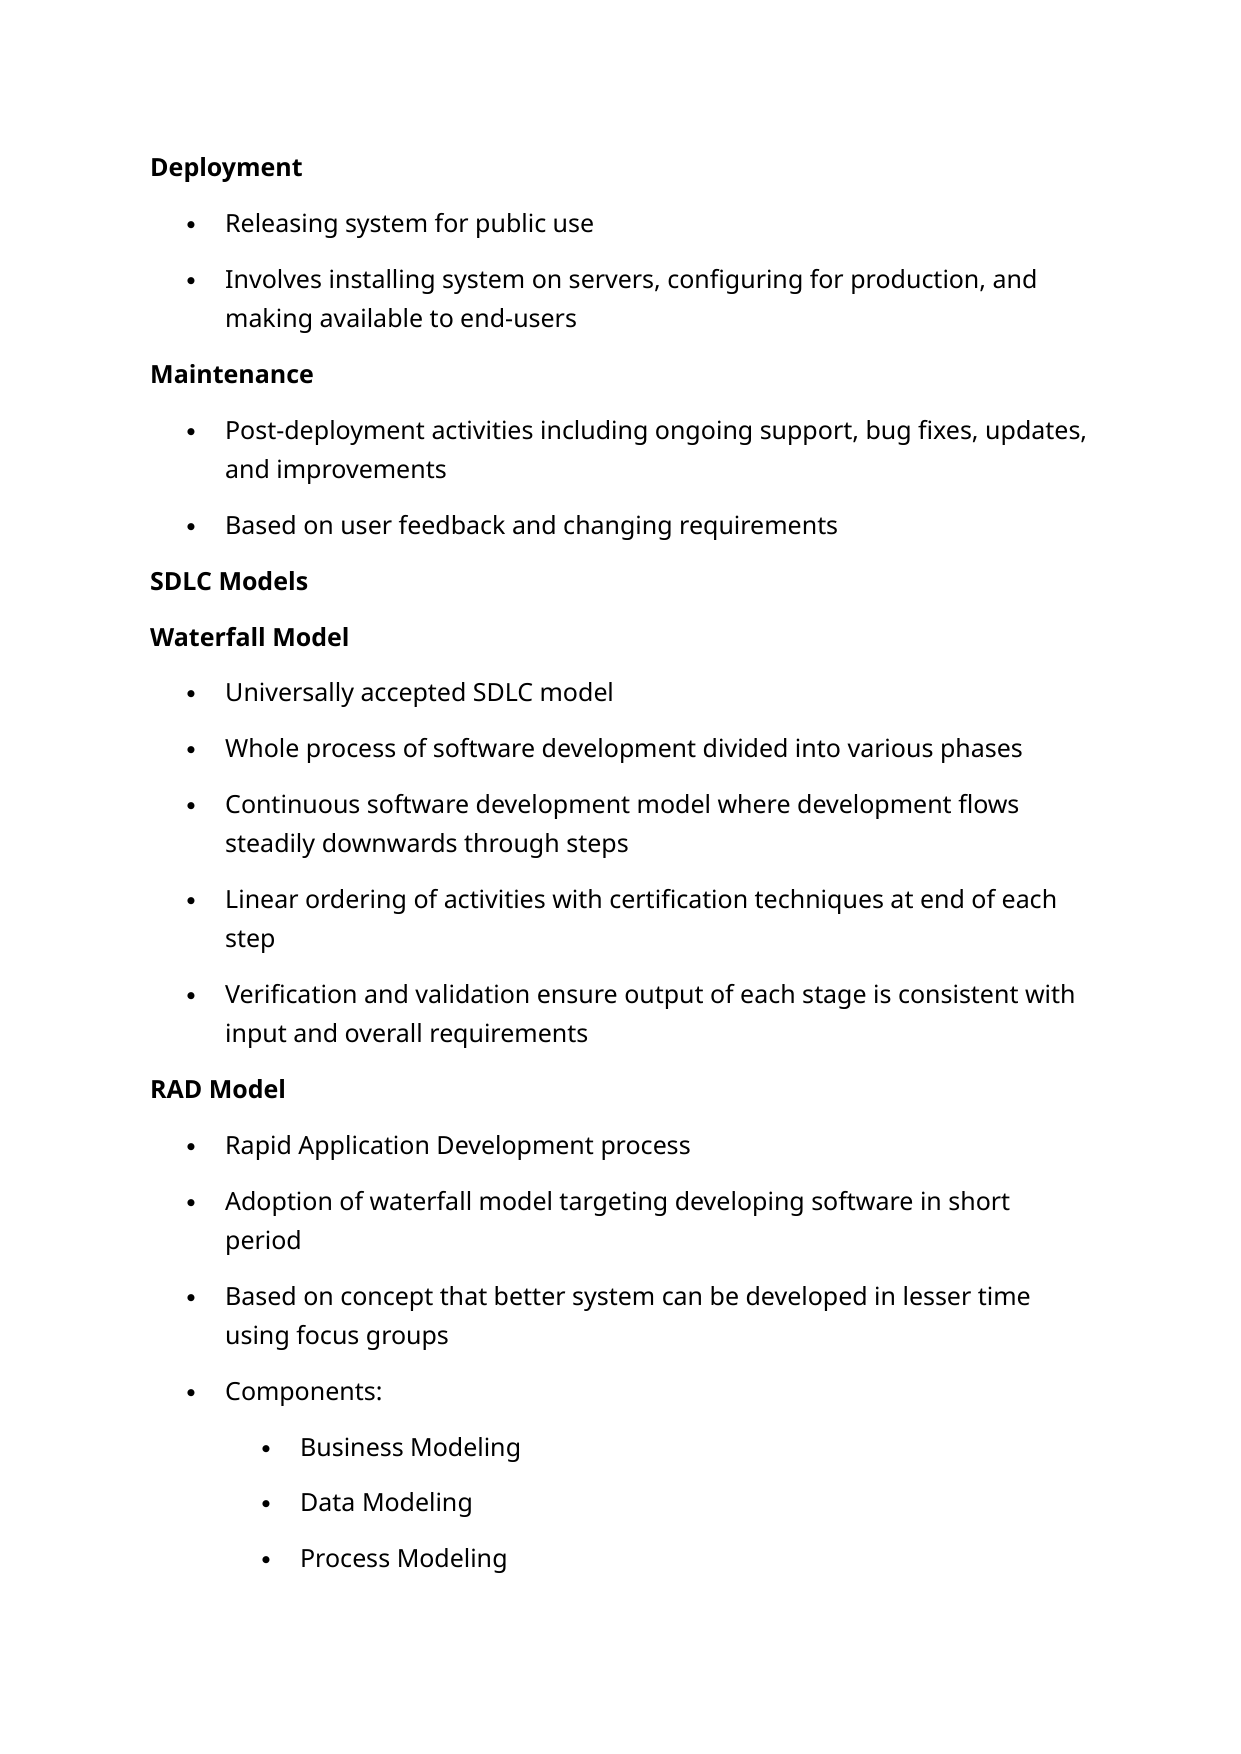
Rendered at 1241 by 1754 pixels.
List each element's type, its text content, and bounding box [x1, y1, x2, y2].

list Involves installing system on servers, configuring for production, and making available to end-users [187, 262, 1090, 335]
list Post-deployment activities including ongoing support, bug fixes, updates, and improvements [187, 412, 1090, 486]
list Data Modeling [262, 1485, 1090, 1519]
text RAD Model [150, 1072, 1090, 1106]
list Linear ordering of activities with certification techniques at end of each step [187, 882, 1090, 955]
list Adoption of waterfall model targeting developing software in short period [187, 1183, 1090, 1257]
list Universally accepted SDLC model [187, 675, 1090, 709]
text SDLC Models [150, 563, 1090, 597]
list Rapid Application Development process [187, 1127, 1090, 1162]
list Verification and validation ensure output of each stage is consistent with input and overall requirements [187, 977, 1090, 1050]
list Releasing system for public use [187, 206, 1090, 240]
list Process Modeling [262, 1541, 1090, 1575]
list Continuous software development model where development flows steadily downwards through steps [187, 787, 1090, 860]
text Maintenance [150, 357, 1090, 391]
list Business Modeling [262, 1429, 1090, 1463]
text Deployment [150, 150, 1090, 184]
list Based on concept that better system can be developed in lesser time using focus groups [187, 1278, 1090, 1352]
list Based on user feedback and changing requirements [187, 507, 1090, 542]
list Components: [187, 1373, 1090, 1407]
list Whole process of software development divided into various phases [187, 731, 1090, 765]
text Waterfall Model [150, 619, 1090, 653]
